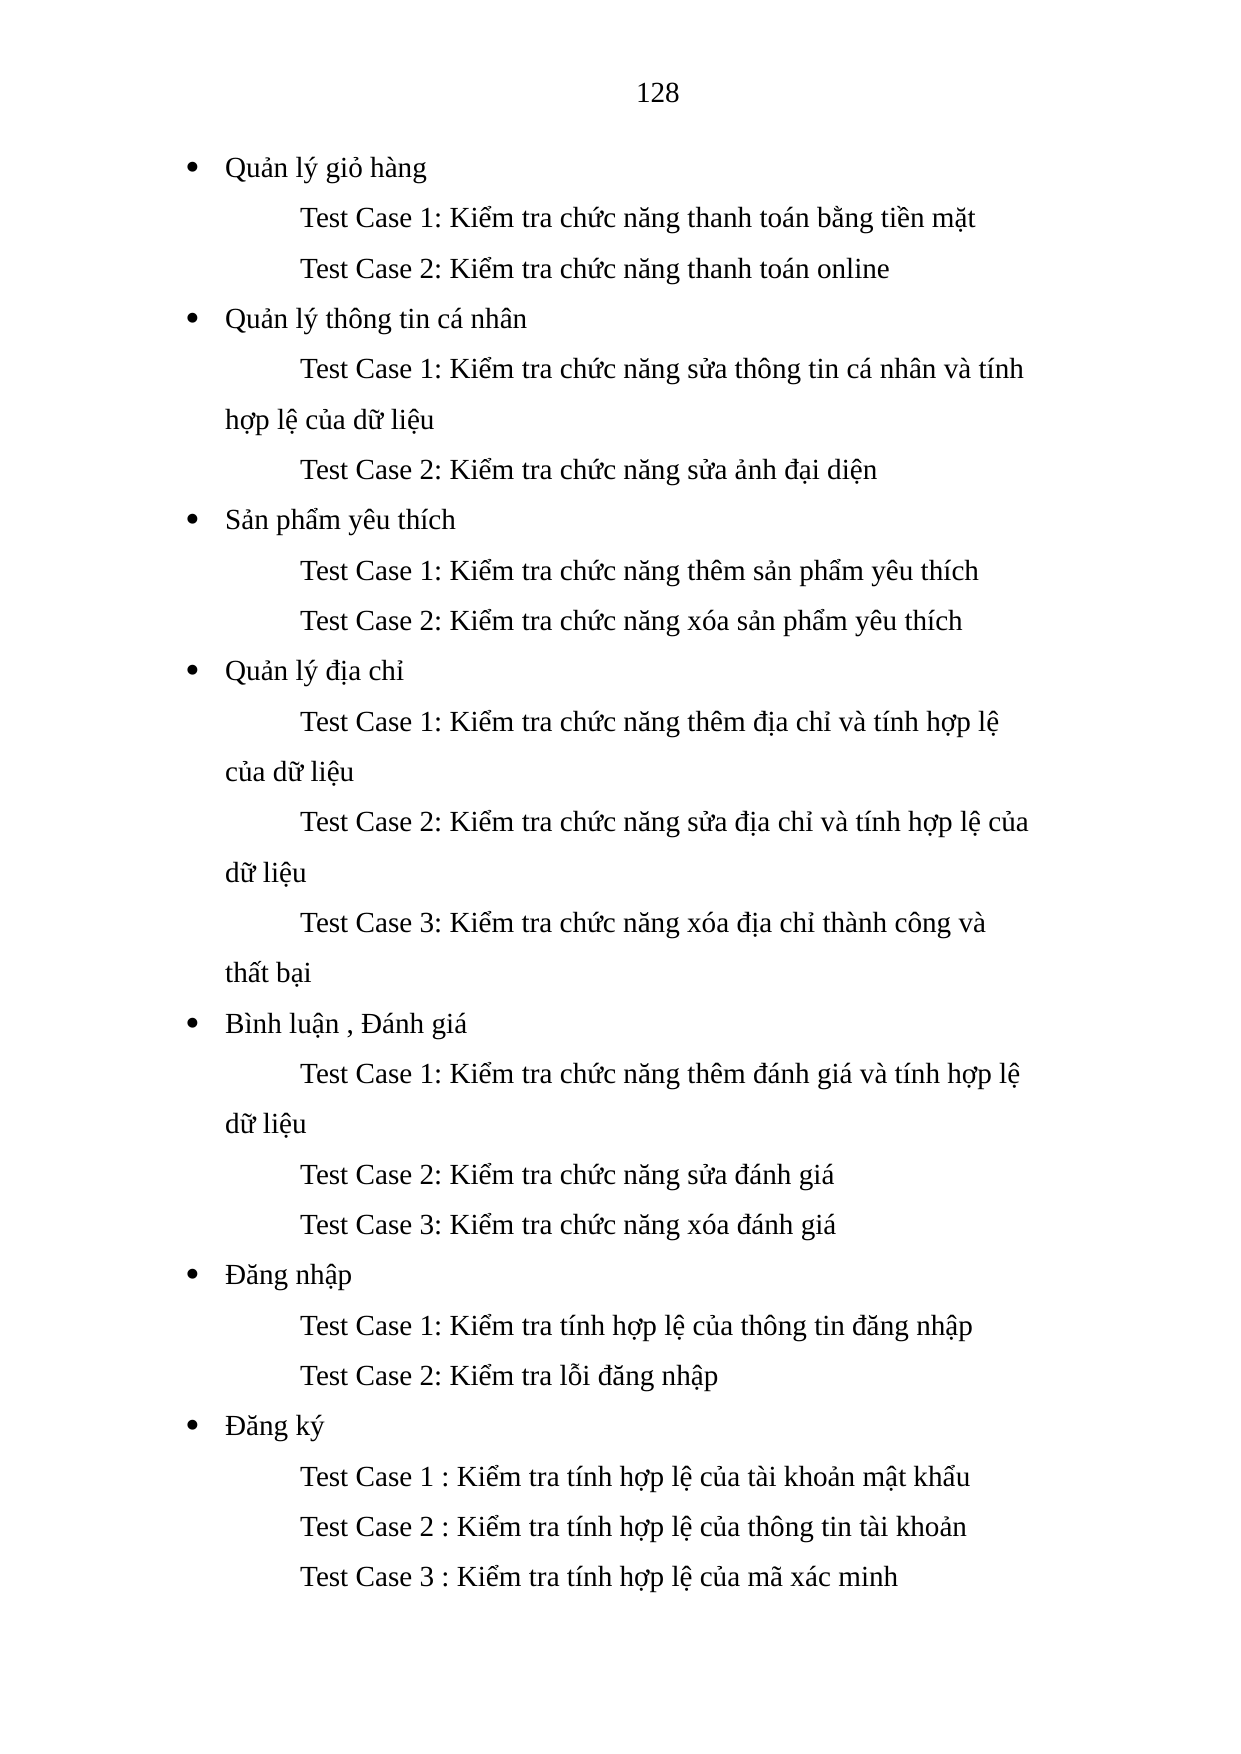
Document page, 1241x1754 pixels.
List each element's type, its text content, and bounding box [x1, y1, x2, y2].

list Test Case 1 : Kiểm tra tính hợp lệ của tài khoản mật khẩu [225, 1459, 1090, 1492]
list Test Case 2: Kiểm tra chức năng sửa ảnh đại diện [225, 452, 1033, 486]
list Test Case 2: Kiểm tra chức năng sửa địa chỉ và tính hợp lệ của dữ liệu [225, 804, 1033, 888]
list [225, 200, 1033, 234]
list Test Case 2: Kiểm tra lỗi đăng nhập [225, 1358, 1033, 1392]
list Đăng nhập [187, 1257, 1090, 1291]
list Test Case 3 : Kiểm tra tính hợp lệ của mã xác minh [225, 1559, 1033, 1593]
list Test Case 2 : Kiểm tra tính hợp lệ của thông tin tài khoản [225, 1509, 1090, 1543]
list Test Case 2: Kiểm tra chức năng sửa đánh giá [225, 1157, 1033, 1190]
list Bình luận , Đánh giá [187, 1006, 1090, 1039]
list Quản lý địa chỉ [187, 653, 1090, 687]
list Test Case 1: Kiểm tra chức năng sửa thông tin cá nhân và tính hợp lệ của dữ liệu [225, 351, 1033, 435]
list Quản lý thông tin cá nhân [187, 301, 1090, 335]
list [225, 251, 1033, 284]
list Test Case 1: Kiểm tra chức năng thêm địa chỉ và tính hợp lệ của dữ liệu [225, 704, 1033, 788]
list Test Case 1: Kiểm tra chức năng thêm đánh giá và tính hợp lệ dữ liệu [225, 1056, 1033, 1140]
list Sản phẩm yêu thích [187, 502, 1090, 536]
list Test Case 1: Kiểm tra chức năng thêm sản phẩm yêu thích [225, 553, 1033, 586]
list Test Case 1: Kiểm tra tính hợp lệ của thông tin đăng nhập [225, 1308, 1033, 1341]
list Quản lý giỏ hàng [187, 150, 1090, 184]
list Test Case 3: Kiểm tra chức năng xóa đánh giá [225, 1207, 1033, 1241]
list Đăng ký [187, 1408, 1090, 1442]
list Test Case 2: Kiểm tra chức năng xóa sản phẩm yêu thích [225, 603, 1033, 637]
list Test Case 3: Kiểm tra chức năng xóa địa chỉ thành công và thất bại [225, 905, 1033, 989]
